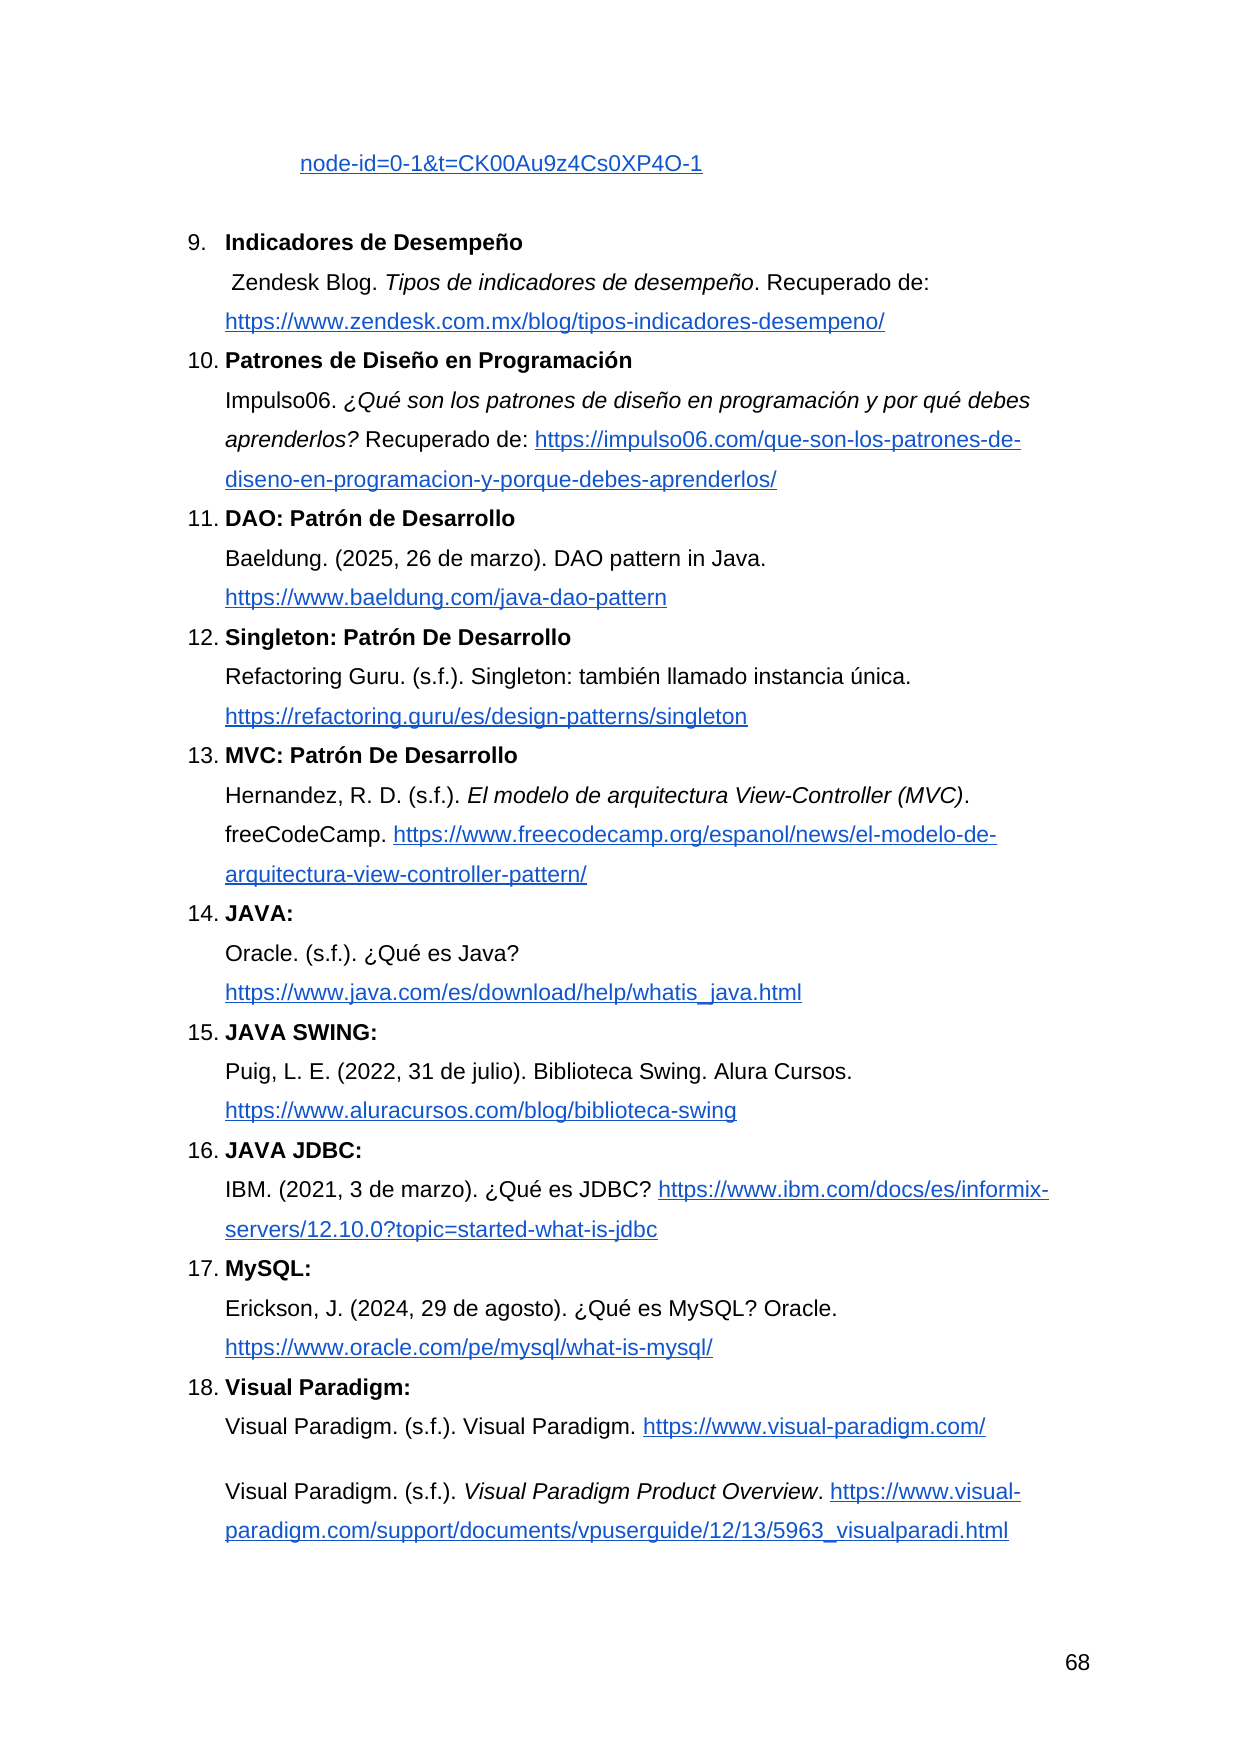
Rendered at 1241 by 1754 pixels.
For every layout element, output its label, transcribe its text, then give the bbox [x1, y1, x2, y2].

list JAVA JDBC: IBM. (2021, 3 de marzo). ¿Qué es JDBC? https://www.ibm.com/docs/es/informix-servers/12.10.0?topic=started-what-is-jdbc [187, 1137, 1090, 1242]
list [262, 150, 1090, 216]
list MySQL: Erickson, J. (2024, 29 de agosto). ¿Qué es MySQL? Oracle. https://www.oracle.com/pe/mysql/what-is-mysql/ [187, 1255, 1090, 1361]
list DAO: Patrón de Desarrollo Baeldung. (2025, 26 de marzo). DAO pattern in Java. https://www.baeldung.com/java-dao-pattern [187, 505, 1090, 611]
list JAVA SWING: Puig, L. E. (2022, 31 de julio). Biblioteca Swing. Alura Cursos. https://www.aluracursos.com/blog/biblioteca-swing [187, 1018, 1090, 1124]
list MVC: Patrón De Desarrollo Hernandez, R. D. (s.f.). El modelo de arquitectura View-Controller (MVC). freeCodeCamp. https://www.freecodecamp.org/espanol/news/el-modelo-de-arquitectura-view-controller-pattern/ [187, 742, 1090, 887]
list JAVA: Oracle. (s.f.). ¿Qué es Java? https://www.java.com/es/download/help/whatis_java.html [187, 900, 1090, 1005]
list Patrones de Diseño en Programación Impulso06. ¿Qué son los patrones de diseño en programación y por qué debes aprenderlos? Recuperado de: https://impulso06.com/que-son-los-patrones-de-diseno-en-programacion-y-porque-debes-aprenderlos/ [187, 347, 1090, 492]
list Visual Paradigm: Visual Paradigm. (s.f.). Visual Paradigm. https://www.visual-paradigm.com/ [187, 1374, 1090, 1440]
list Singleton: Patrón De Desarrollo Refactoring Guru. (s.f.). Singleton: también llamado instancia única. https://refactoring.guru/es/design-patterns/singleton [187, 624, 1090, 729]
list Indicadores de Desempeño Zendesk Blog. Tipos de indicadores de desempeño. Recuperado de: https://www.zendesk.com.mx/blog/tipos-indicadores-desempeno/ [187, 229, 1090, 334]
text Visual Paradigm. (s.f.). Visual Paradigm Product Overview. https://www.visual-paradigm.com/support/documents/vpuserguide/12/13/5963_visualparadi.html [225, 1478, 1090, 1544]
